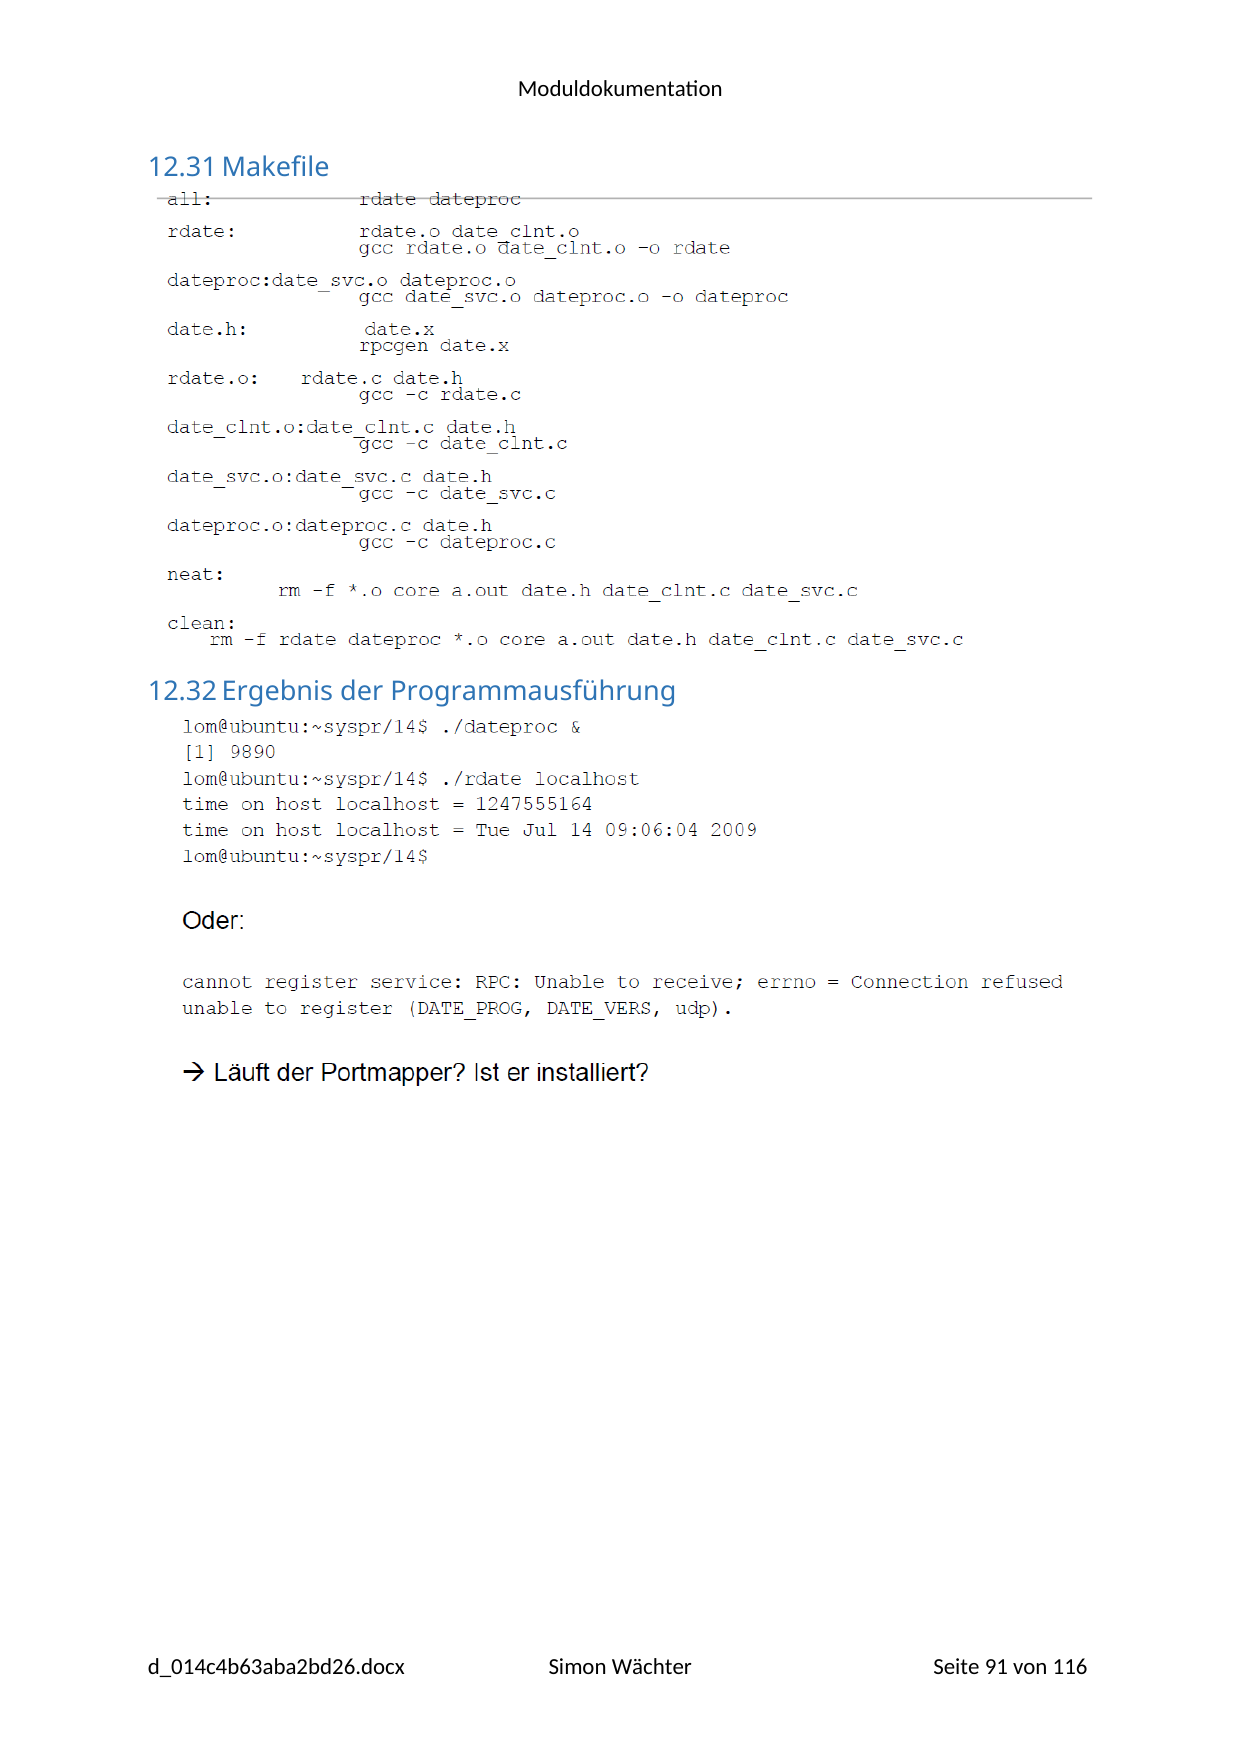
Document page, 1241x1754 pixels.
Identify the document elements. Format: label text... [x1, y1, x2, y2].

subtitle Makefile [148, 148, 1093, 184]
subtitle Ergebnis der Programmausführung [148, 672, 1093, 708]
picture [147, 187, 1093, 653]
picture [147, 711, 1093, 1096]
